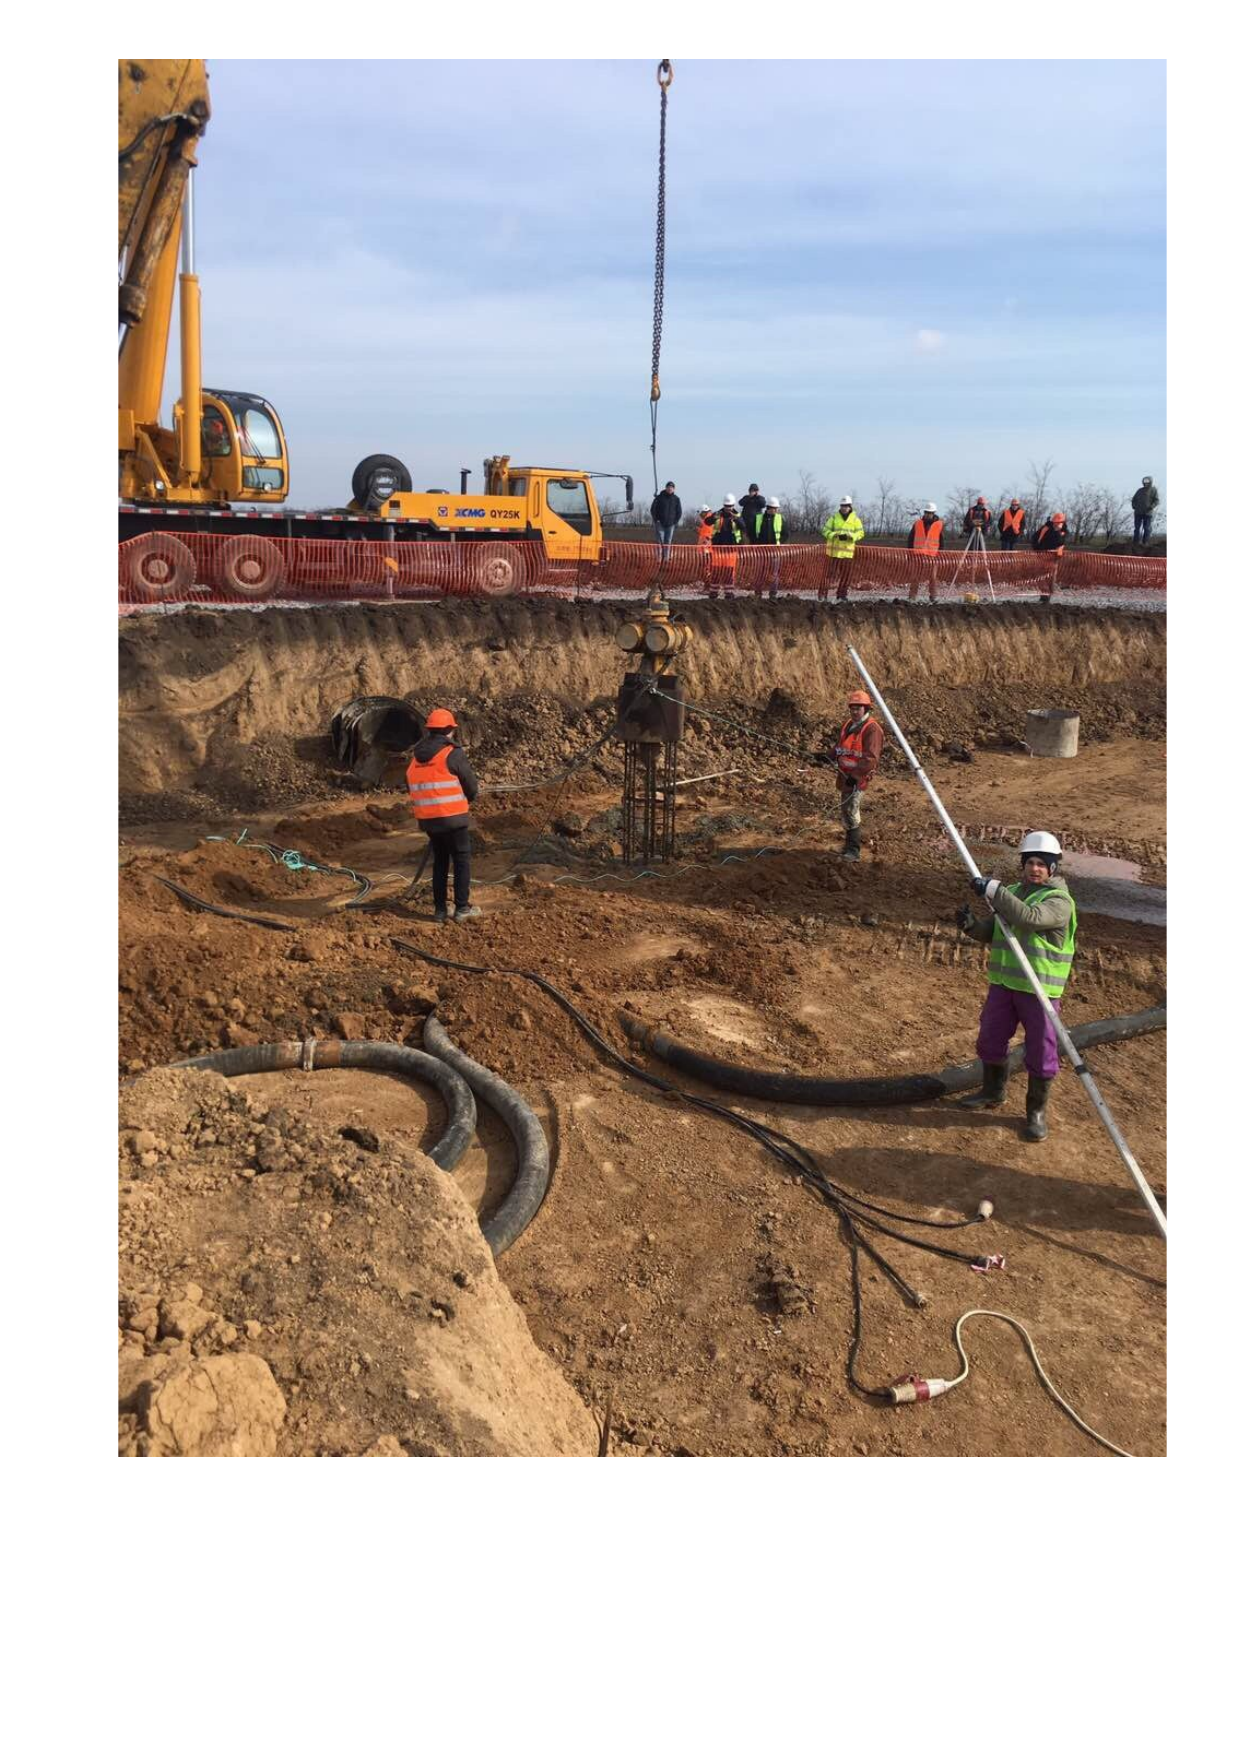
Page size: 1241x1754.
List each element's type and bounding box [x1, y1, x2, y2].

picture [118, 59, 1167, 1457]
